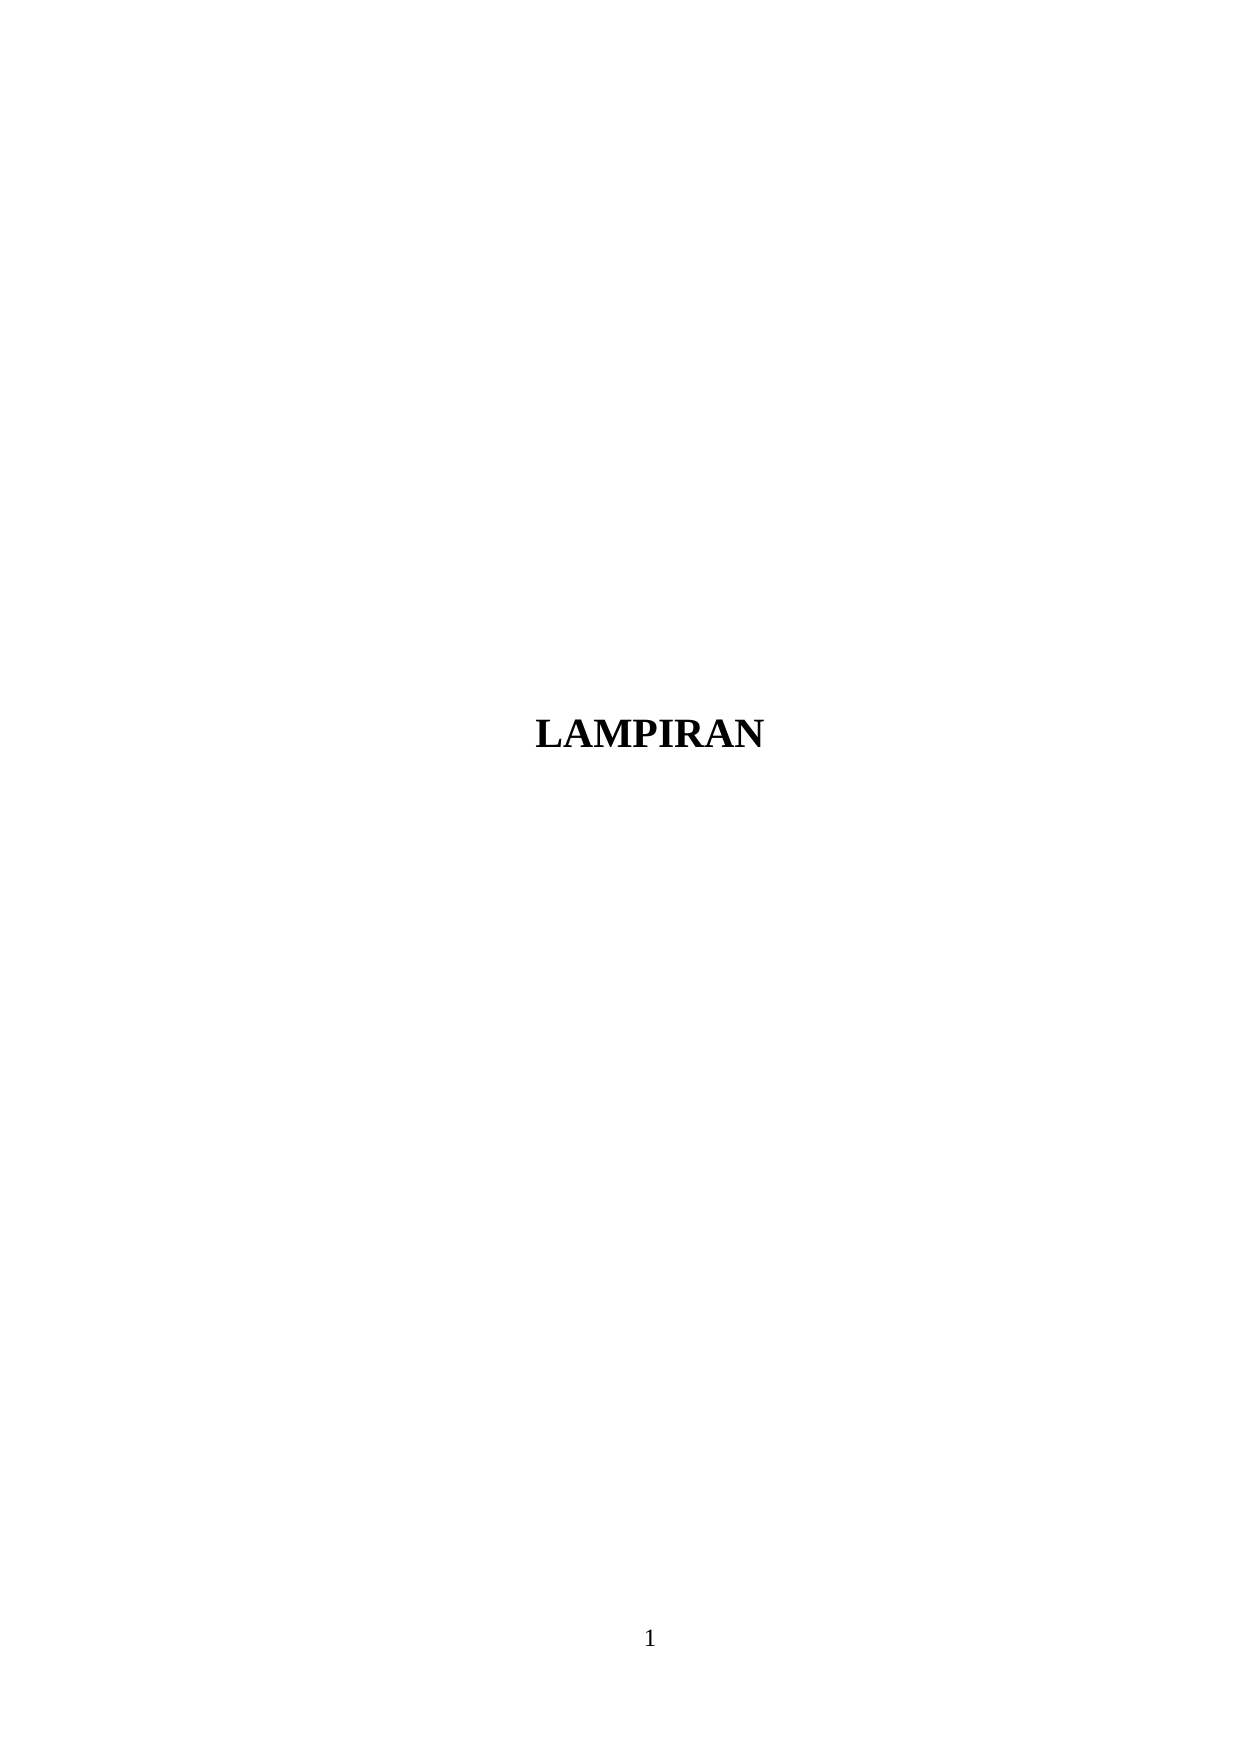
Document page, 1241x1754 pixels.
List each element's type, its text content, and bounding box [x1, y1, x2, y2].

text LAMPIRAN [236, 708, 1063, 756]
